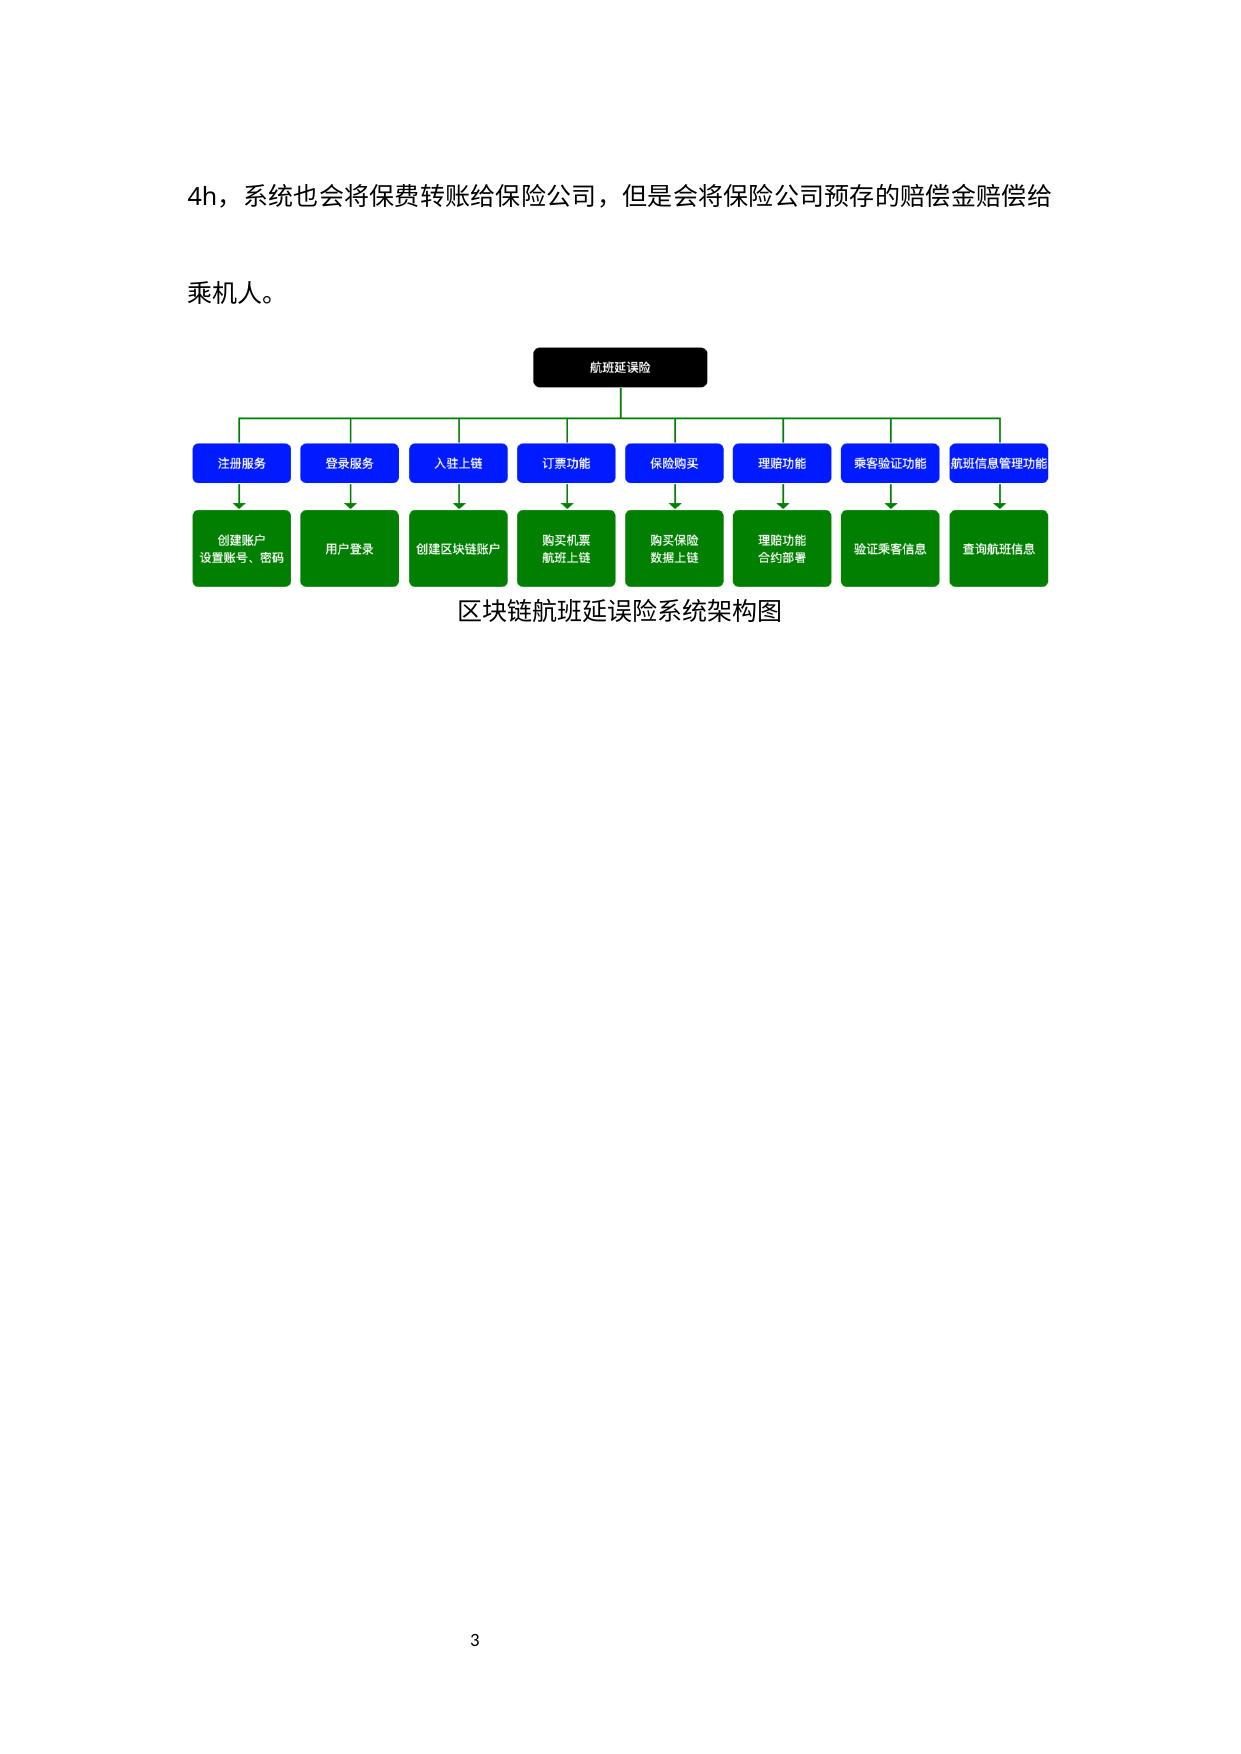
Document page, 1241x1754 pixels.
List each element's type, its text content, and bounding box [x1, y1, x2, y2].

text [187, 162, 1053, 324]
picture [187, 342, 1053, 591]
text 区块链航班延误险系统架构图 [187, 591, 1053, 627]
